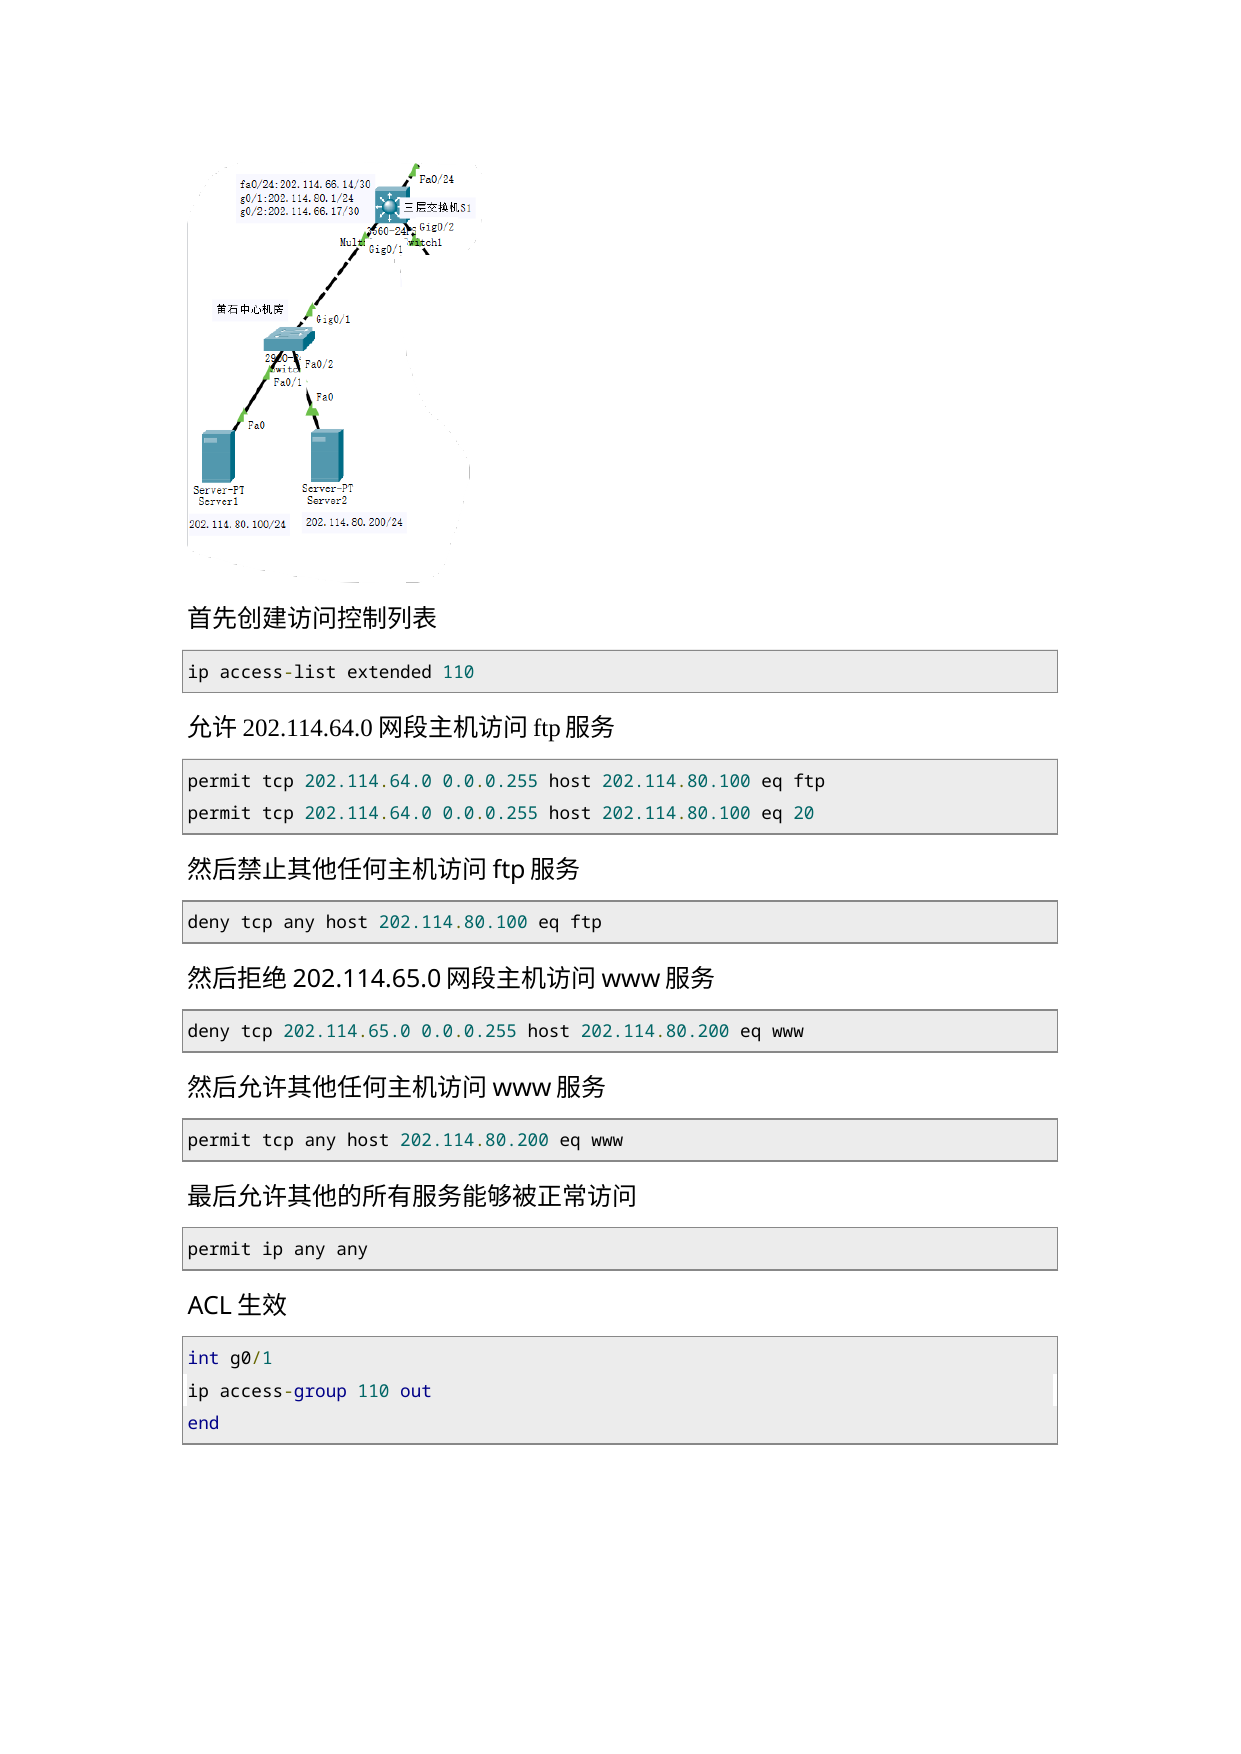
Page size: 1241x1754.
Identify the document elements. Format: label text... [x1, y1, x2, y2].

text 然后允许其他任何主机访问www服务 [187, 1053, 1053, 1118]
text 允许202.114.64.0网段主机访问ftp服务 [187, 693, 1053, 758]
text end [183, 1401, 1057, 1443]
text 然后禁止其他任何主机访问ftp服务 [187, 835, 1053, 900]
text deny tcp any host 202.114.80.100 eq ftp [183, 902, 1057, 942]
picture [187, 162, 482, 583]
text permit tcp 202.114.64.0 0.0.0.255 host 202.114.80.100 eq ftp [183, 760, 1057, 791]
text 最后允许其他的所有服务能够被正常访问 [187, 1162, 1053, 1227]
text 首先创建访问控制列表 [187, 584, 1053, 649]
text permit ip any any [183, 1228, 1057, 1269]
text ip access-group 110 out [187, 1374, 1053, 1401]
text permit tcp 202.114.64.0 0.0.0.255 host 202.114.80.100 eq 20 [183, 791, 1057, 833]
text int g0/1 [183, 1337, 1057, 1374]
text deny tcp 202.114.65.0 0.0.0.255 host 202.114.80.200 eq www [183, 1011, 1057, 1051]
text ACL生效 [187, 1271, 1053, 1336]
text 然后拒绝202.114.65.0网段主机访问www服务 [187, 944, 1053, 1009]
text ip access-list extended 110 [183, 651, 1057, 692]
text permit tcp any host 202.114.80.200 eq www [183, 1120, 1057, 1160]
